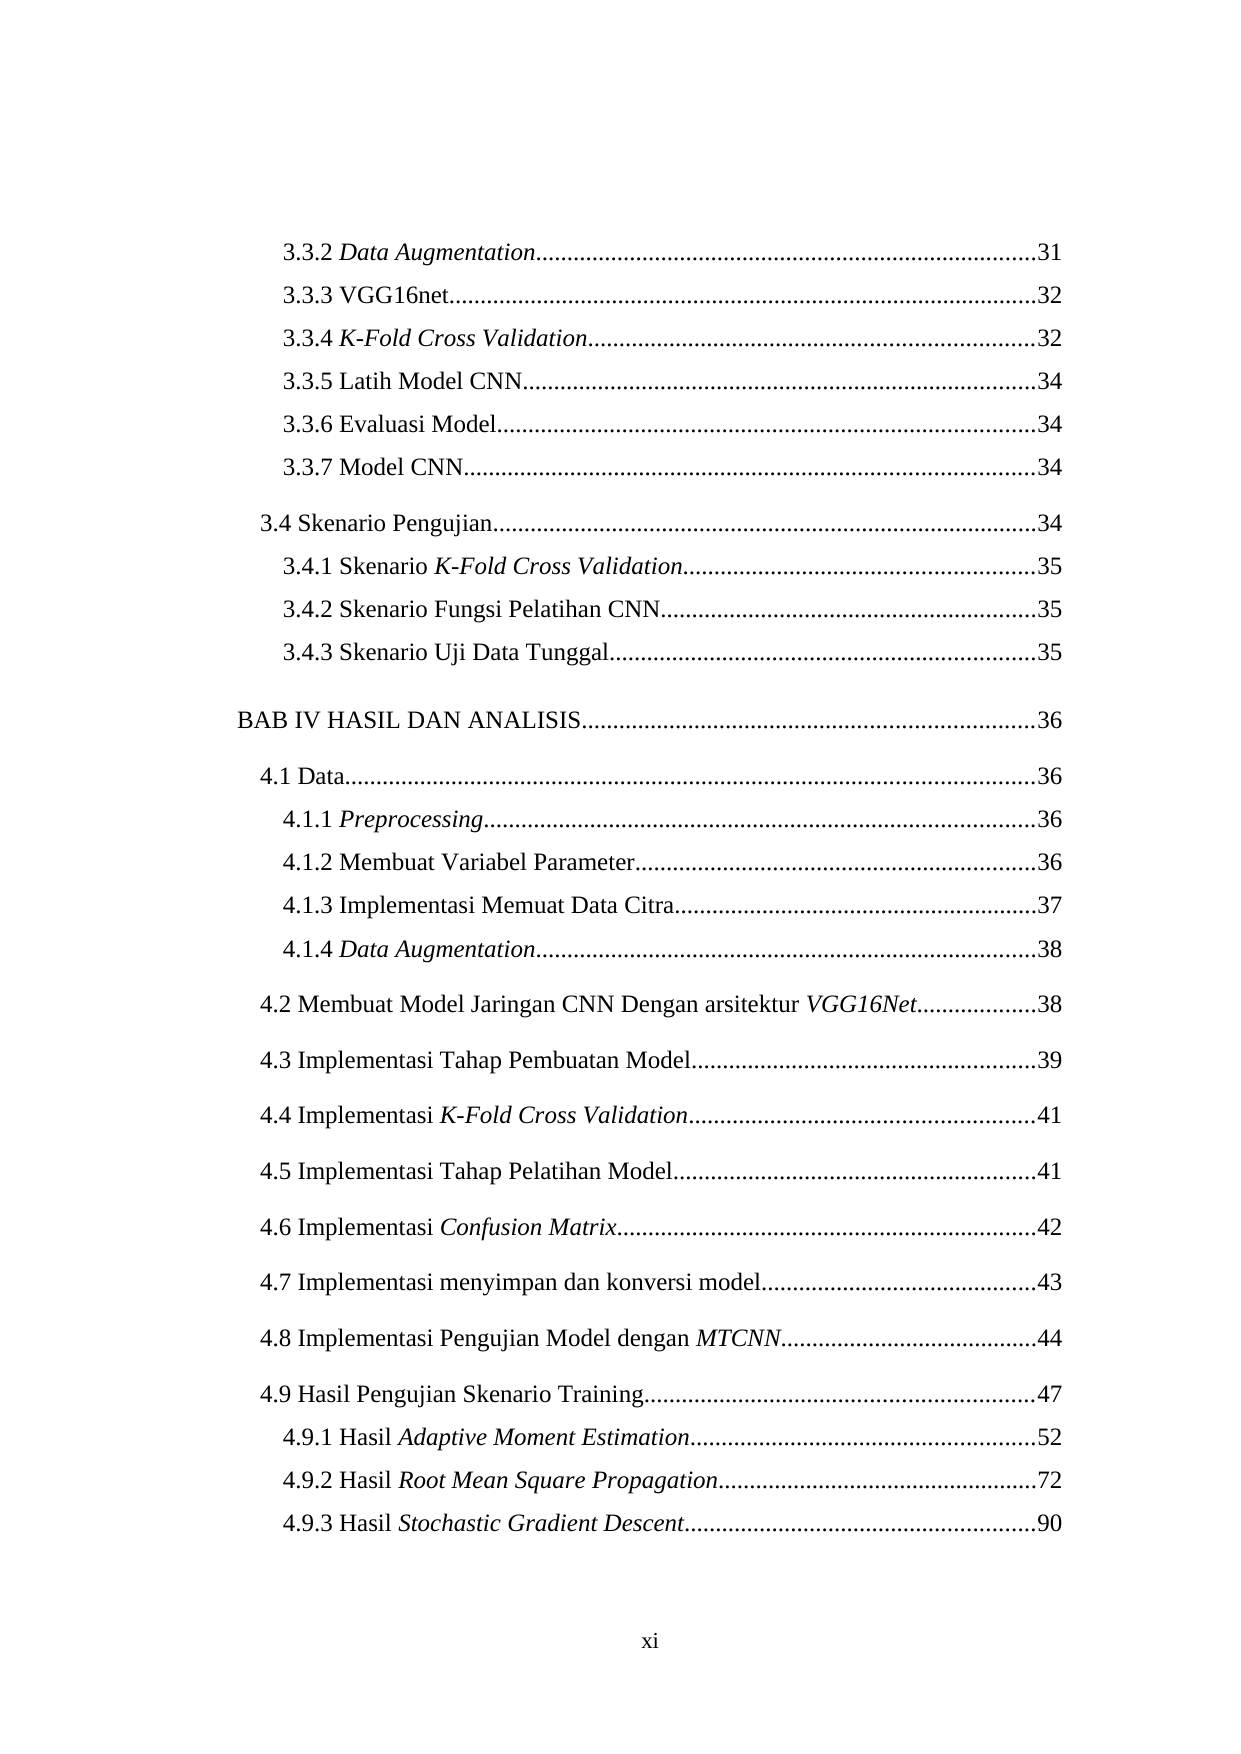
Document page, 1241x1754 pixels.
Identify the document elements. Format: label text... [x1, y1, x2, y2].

text 4.3 Implementasi Tahap Pembuatan Model 39 [260, 1045, 1063, 1074]
text BAB IV HASIL DAN ANALISIS 36 [237, 706, 1063, 734]
text 4.9.1 Hasil Adaptive Moment Estimation 52 [283, 1422, 1063, 1451]
text 4.1.2 Membuat Variabel Parameter 36 [283, 847, 1063, 876]
text 4.1 Data 36 [260, 761, 1063, 790]
text 3.4 Skenario Pengujian 34 [260, 508, 1063, 537]
text 4.1.4 Data Augmentation 38 [283, 934, 1063, 962]
text 4.2 Membuat Model Jaringan CNN Dengan arsitektur VGG16Net 38 [260, 989, 1063, 1018]
text 4.5 Implementasi Tahap Pelatihan Model 41 [260, 1156, 1063, 1185]
text 3.3.7 Model CNN 34 [283, 452, 1063, 481]
text 3.3.6 Evaluasi Model 34 [283, 409, 1063, 438]
text 4.6 Implementasi Confusion Matrix 42 [260, 1212, 1063, 1241]
text 4.8 Implementasi Pengujian Model dengan MTCNN 44 [260, 1323, 1063, 1352]
text 4.7 Implementasi menyimpan dan konversi model 43 [260, 1267, 1063, 1296]
text 4.9.2 Hasil Root Mean Square Propagation 72 [283, 1465, 1063, 1494]
text 4.1.1 Preprocessing 36 [283, 804, 1063, 833]
text 3.3.2 Data Augmentation 31 [283, 237, 1063, 266]
text 3.3.4 K-Fold Cross Validation 32 [283, 323, 1063, 352]
text 4.9 Hasil Pengujian Skenario Training 47 [260, 1379, 1063, 1407]
text 4.1.3 Implementasi Memuat Data Citra 37 [283, 891, 1063, 919]
text 4.4 Implementasi K-Fold Cross Validation 41 [260, 1101, 1063, 1129]
text 3.4.2 Skenario Fungsi Pelatihan CNN 35 [283, 594, 1063, 623]
text 3.3.5 Latih Model CNN 34 [283, 366, 1063, 395]
text 4.9.3 Hasil Stochastic Gradient Descent 90 [283, 1508, 1063, 1537]
text 3.3.3 VGG16net 32 [283, 280, 1063, 309]
text 3.4.3 Skenario Uji Data Tunggal 35 [283, 637, 1063, 666]
text 3.4.1 Skenario K-Fold Cross Validation 35 [283, 551, 1063, 580]
